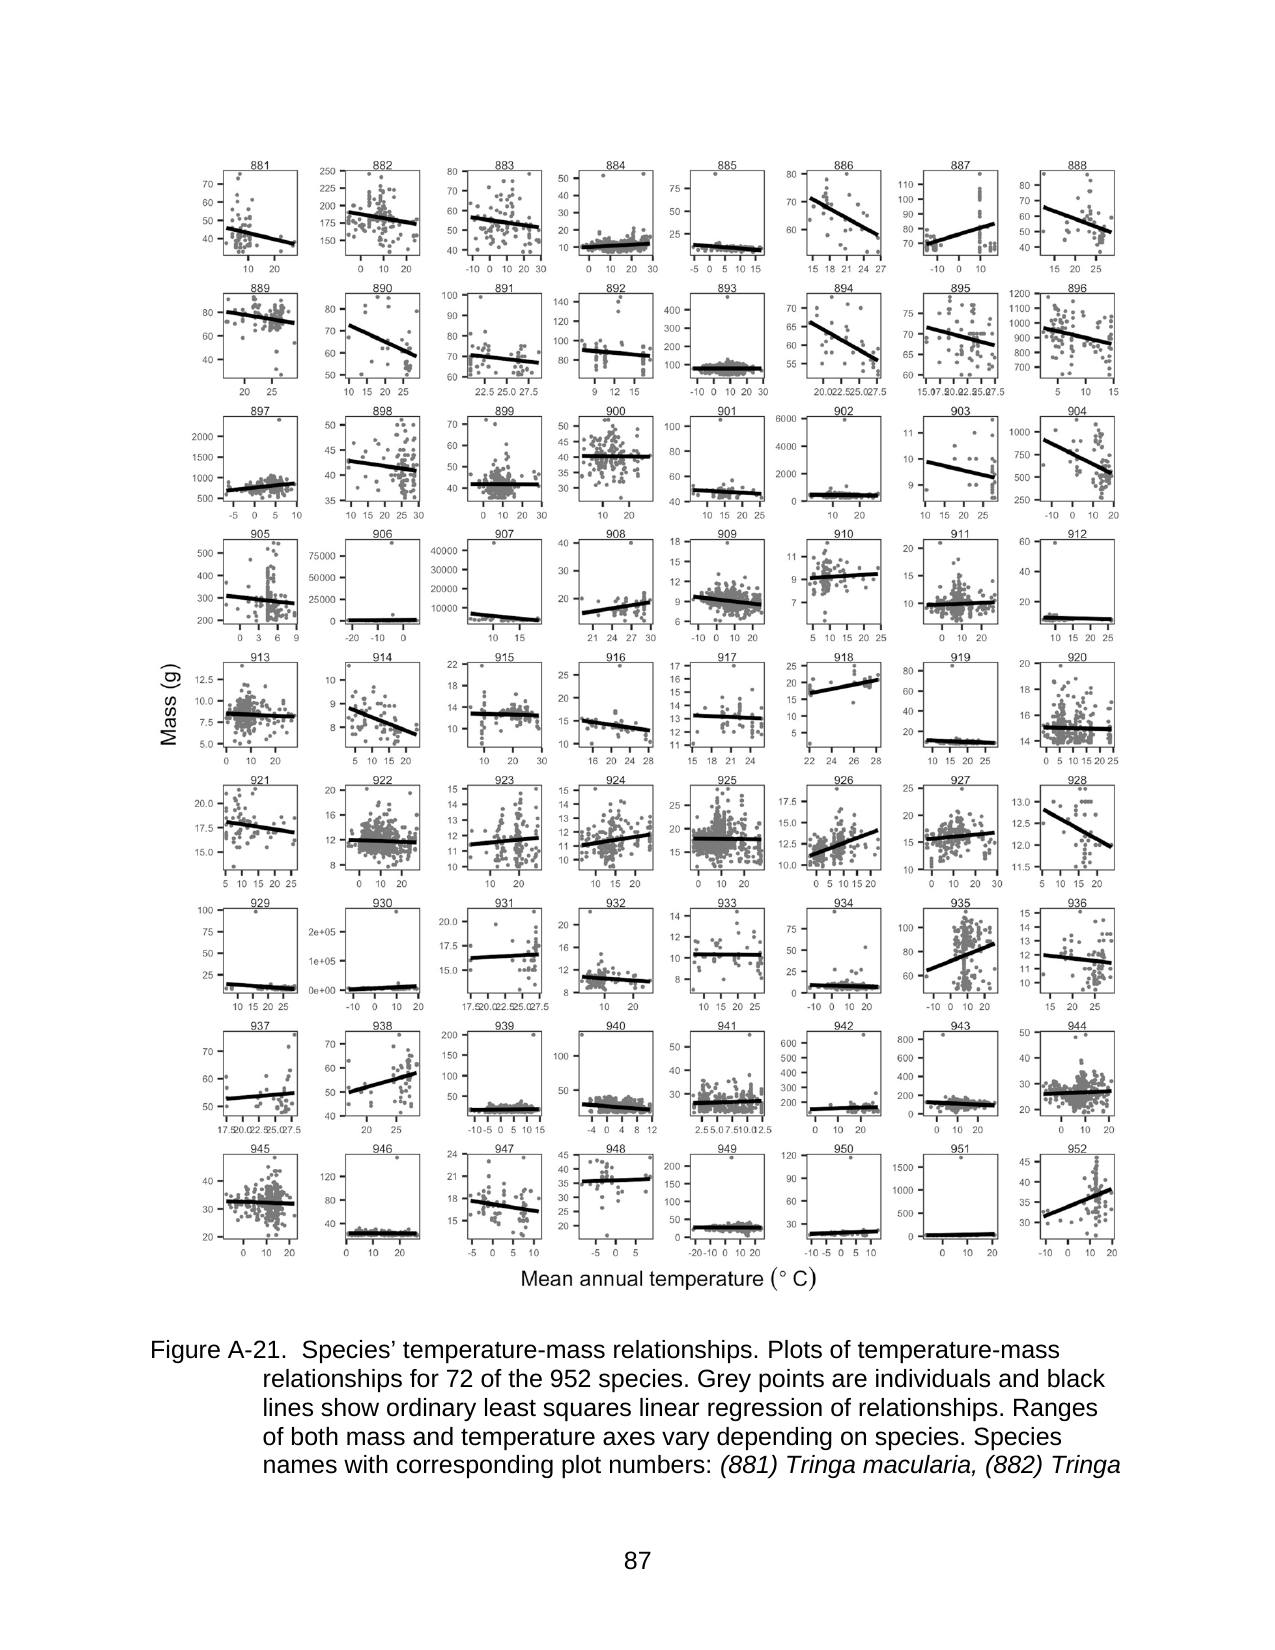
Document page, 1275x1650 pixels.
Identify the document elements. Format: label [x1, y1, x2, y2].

picture [150, 150, 1125, 1307]
text [150, 1335, 1125, 1479]
